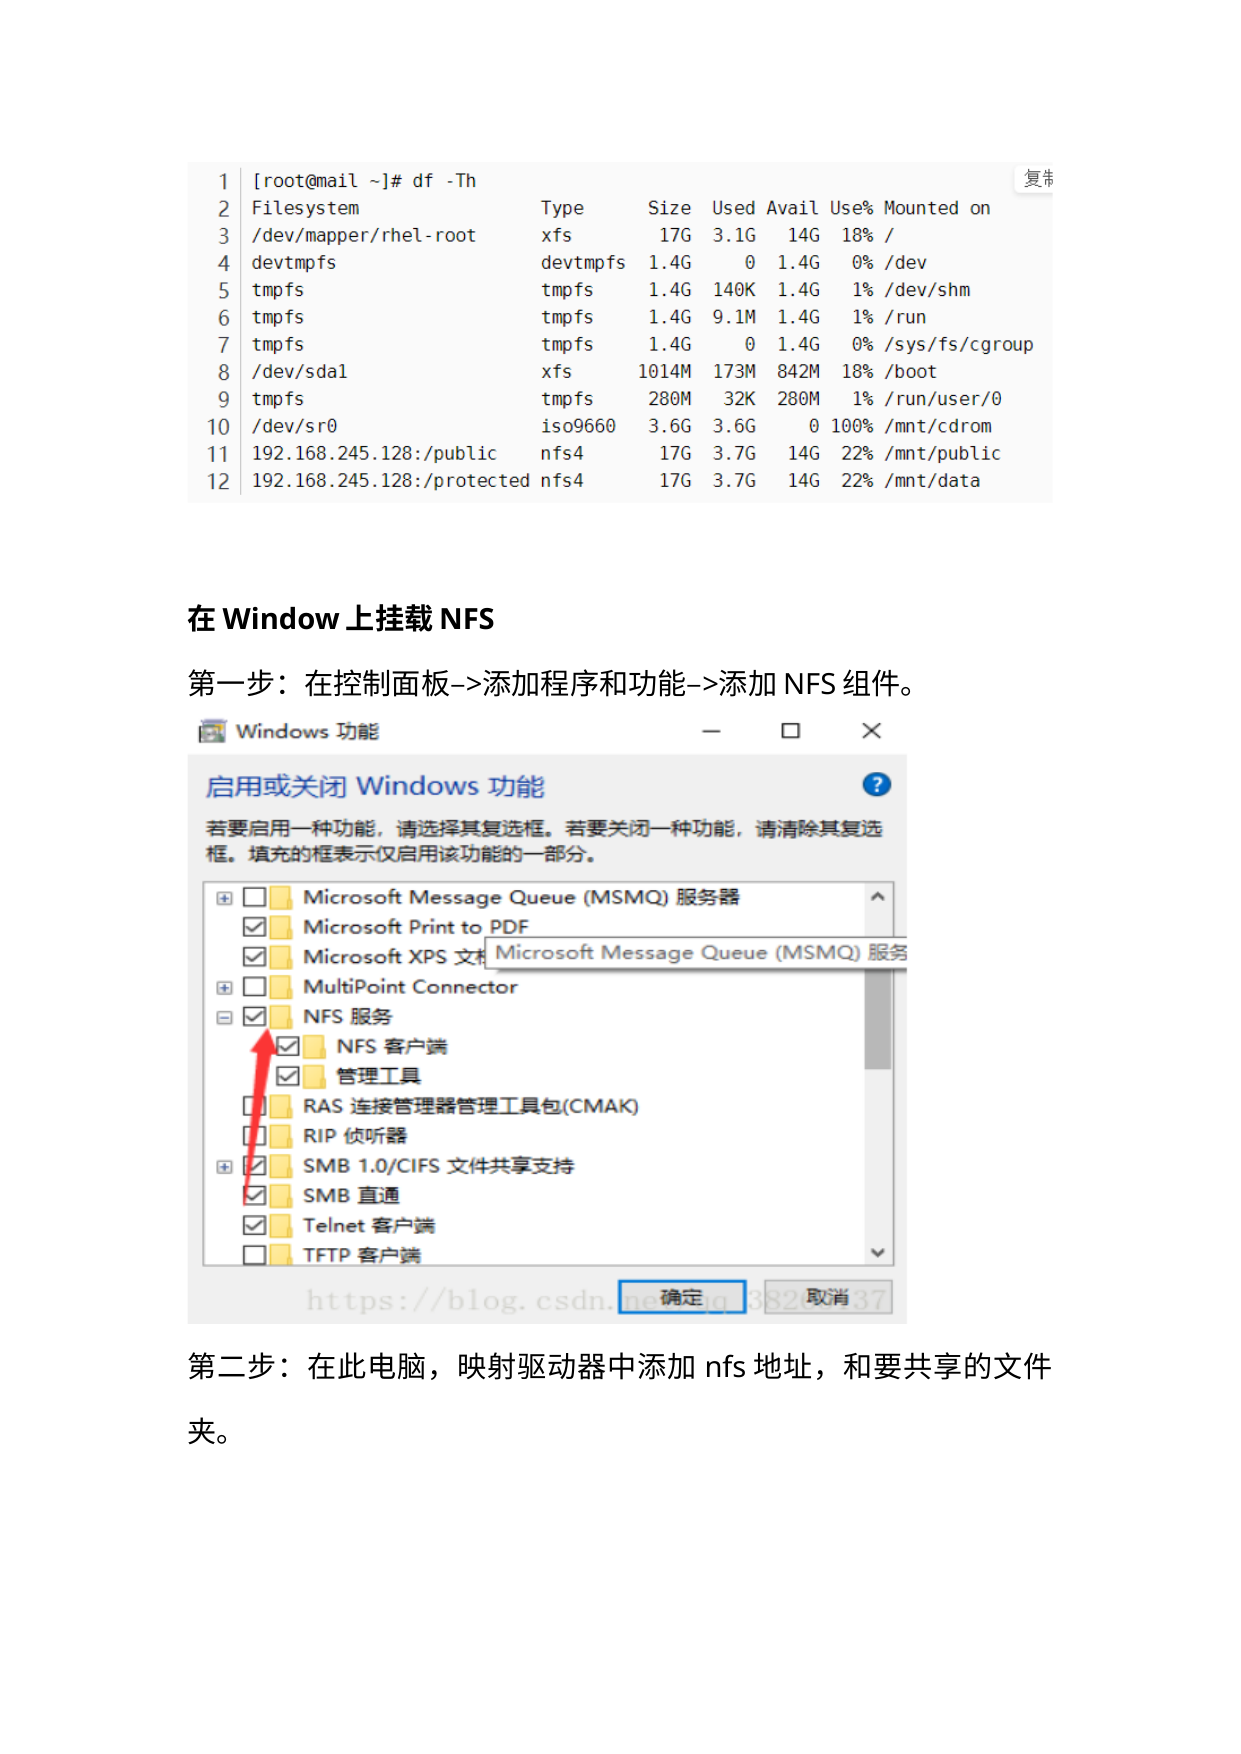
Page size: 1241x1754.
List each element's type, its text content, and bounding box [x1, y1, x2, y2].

text 在Window上挂载NFS [187, 584, 1053, 649]
text 第二步：在此电脑，映射驱动器中添加nfs地址，和要共享的文件夹。 [187, 1332, 1053, 1462]
text 第一步：在控制面板–>添加程序和功能–>添加NFS组件。 [187, 649, 1053, 714]
picture [187, 714, 914, 1324]
picture [187, 162, 1053, 504]
